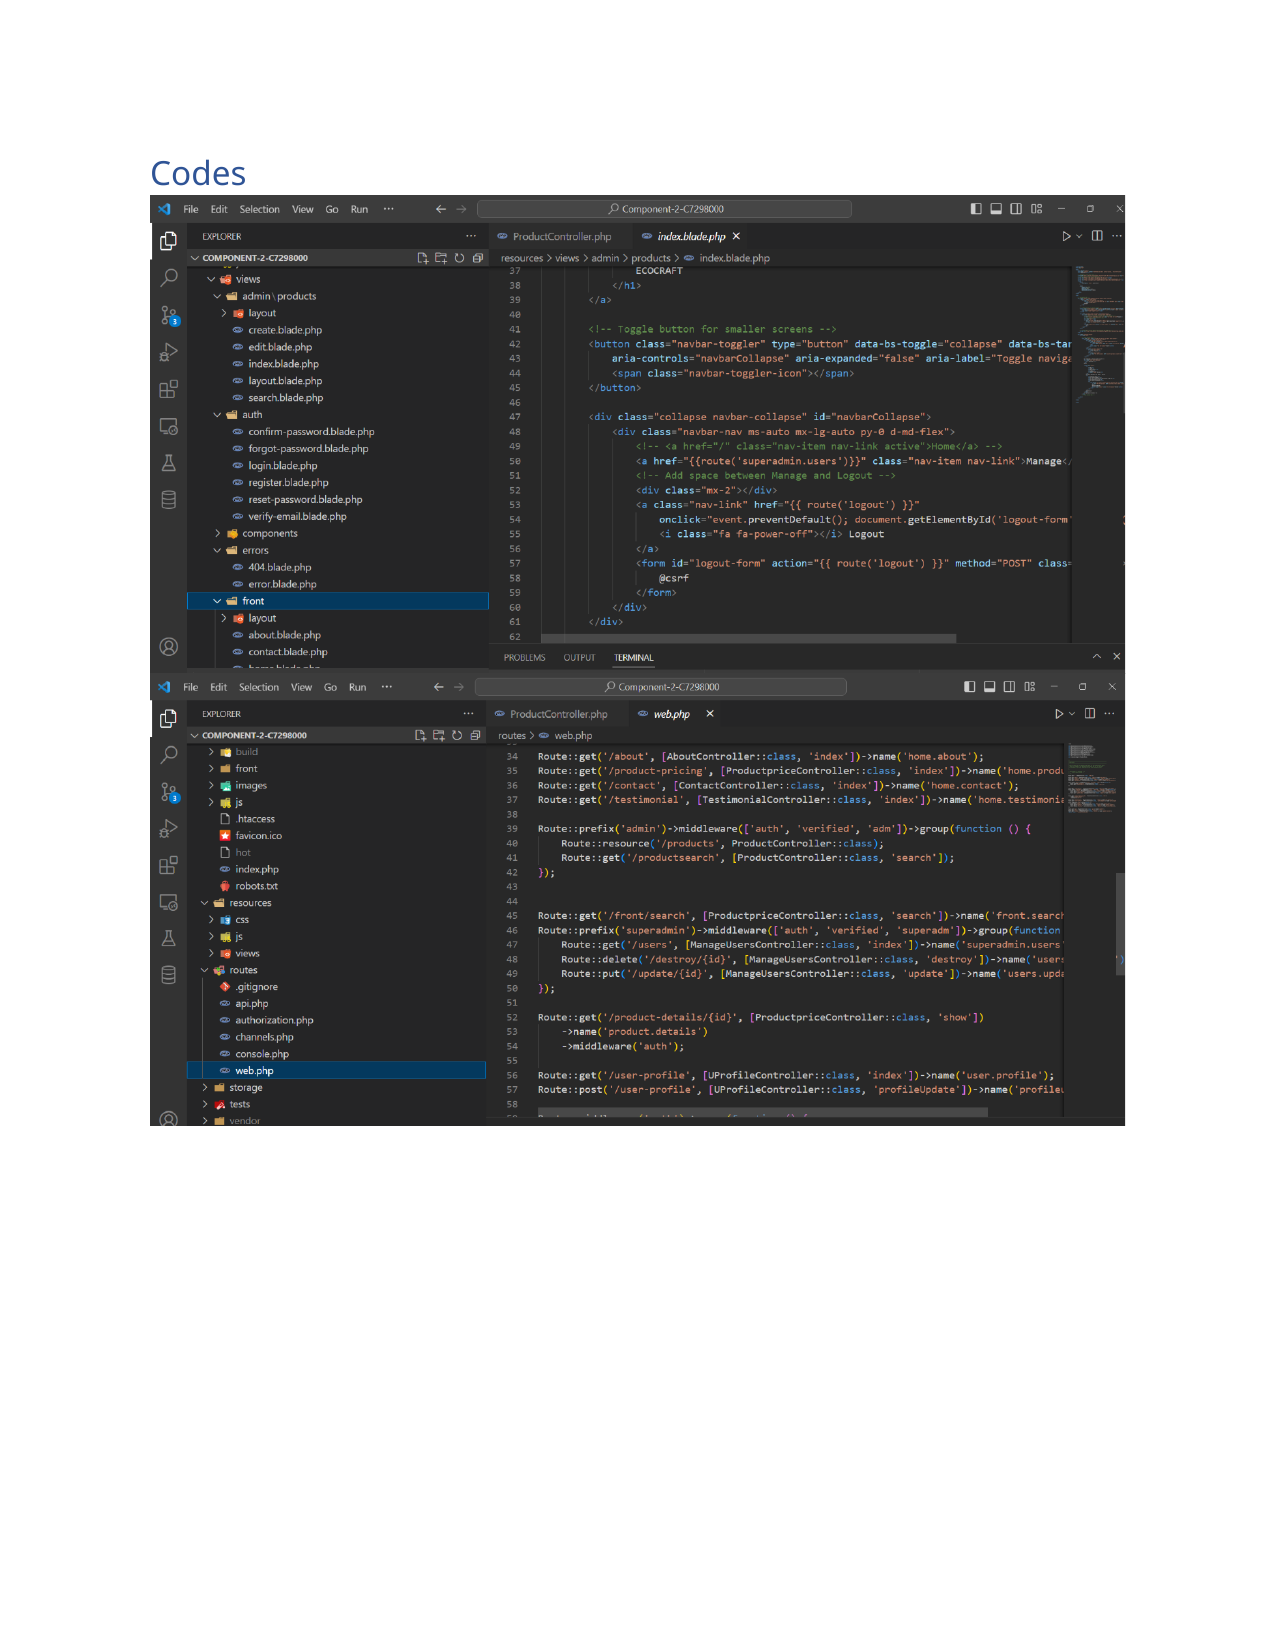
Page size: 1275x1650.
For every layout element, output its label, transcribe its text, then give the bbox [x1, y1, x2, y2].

picture [150, 195, 1125, 1126]
subtitle Codes [150, 150, 1125, 195]
